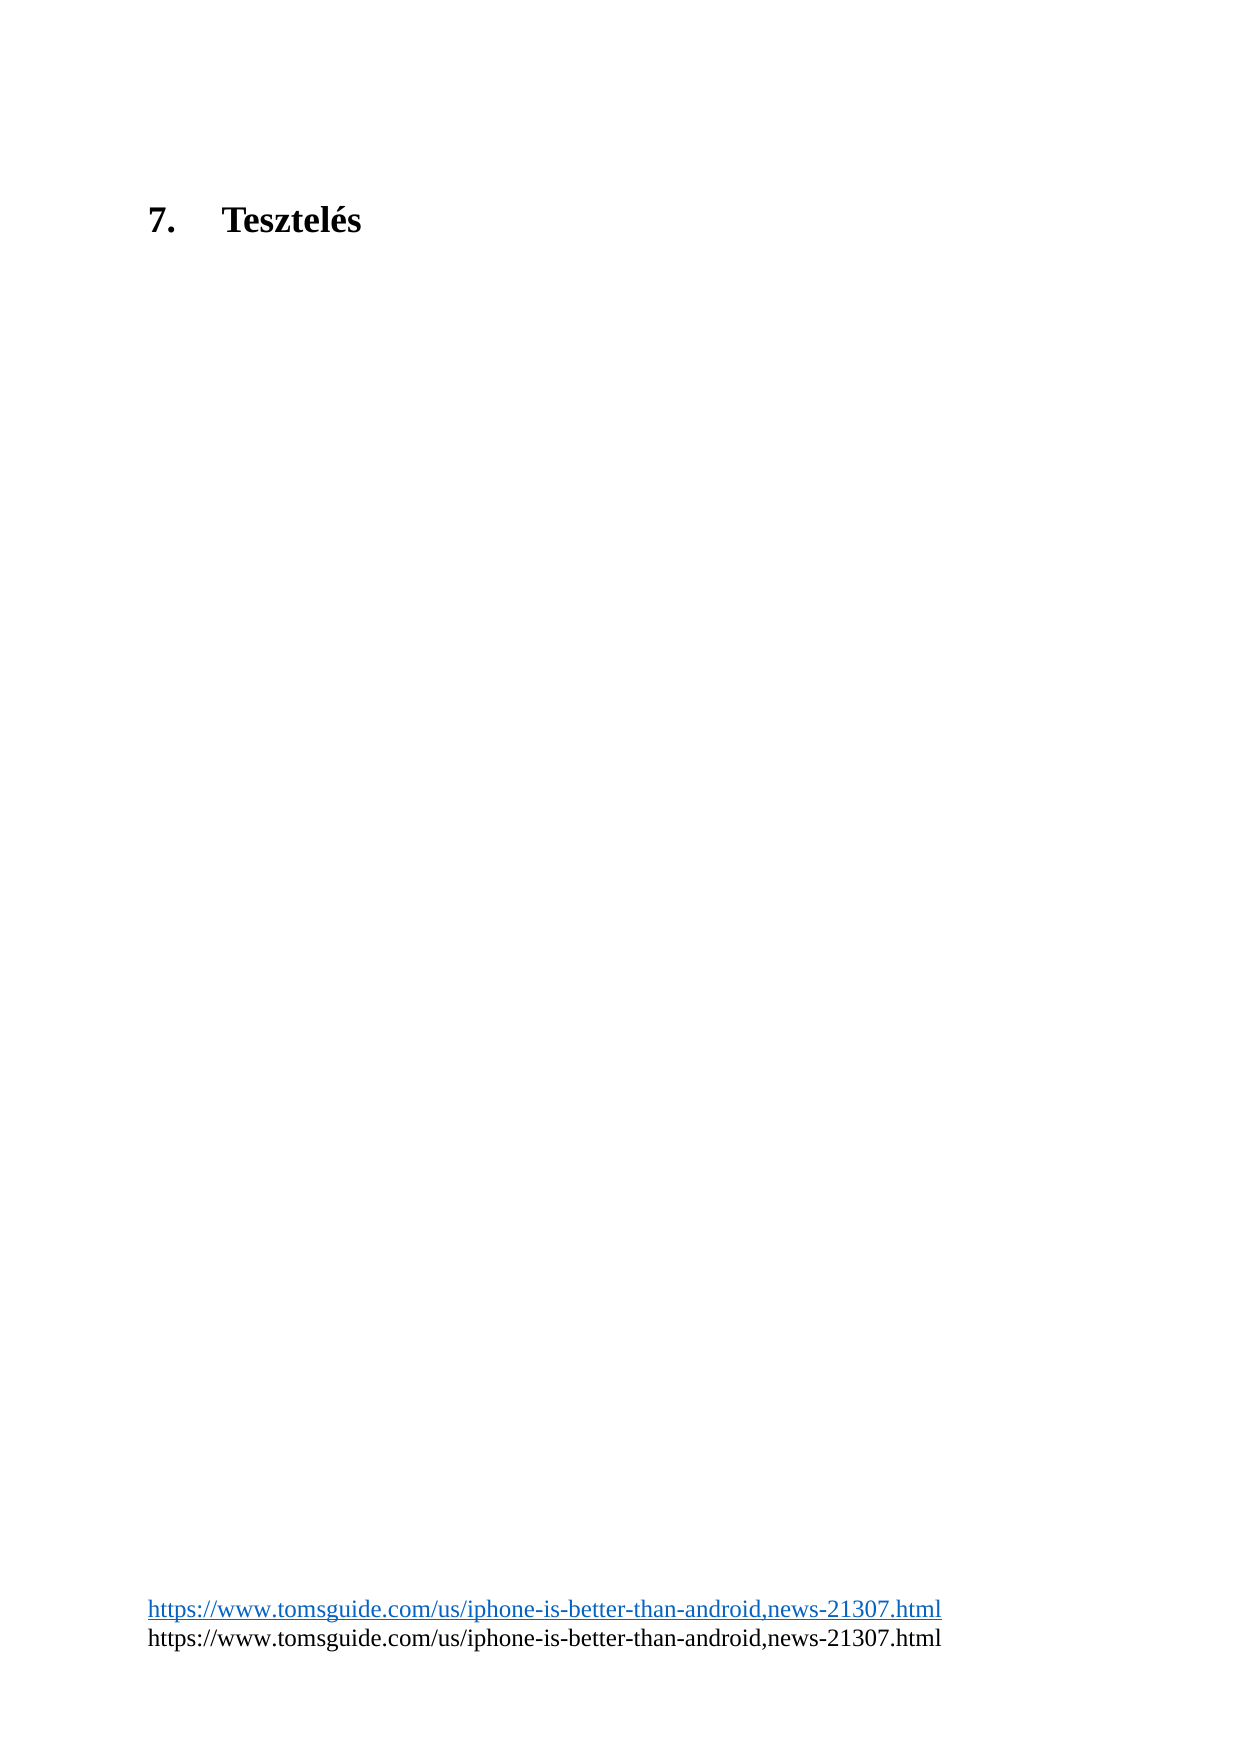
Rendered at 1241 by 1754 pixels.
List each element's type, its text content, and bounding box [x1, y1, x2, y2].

subtitle Tesztelés [148, 198, 1092, 241]
